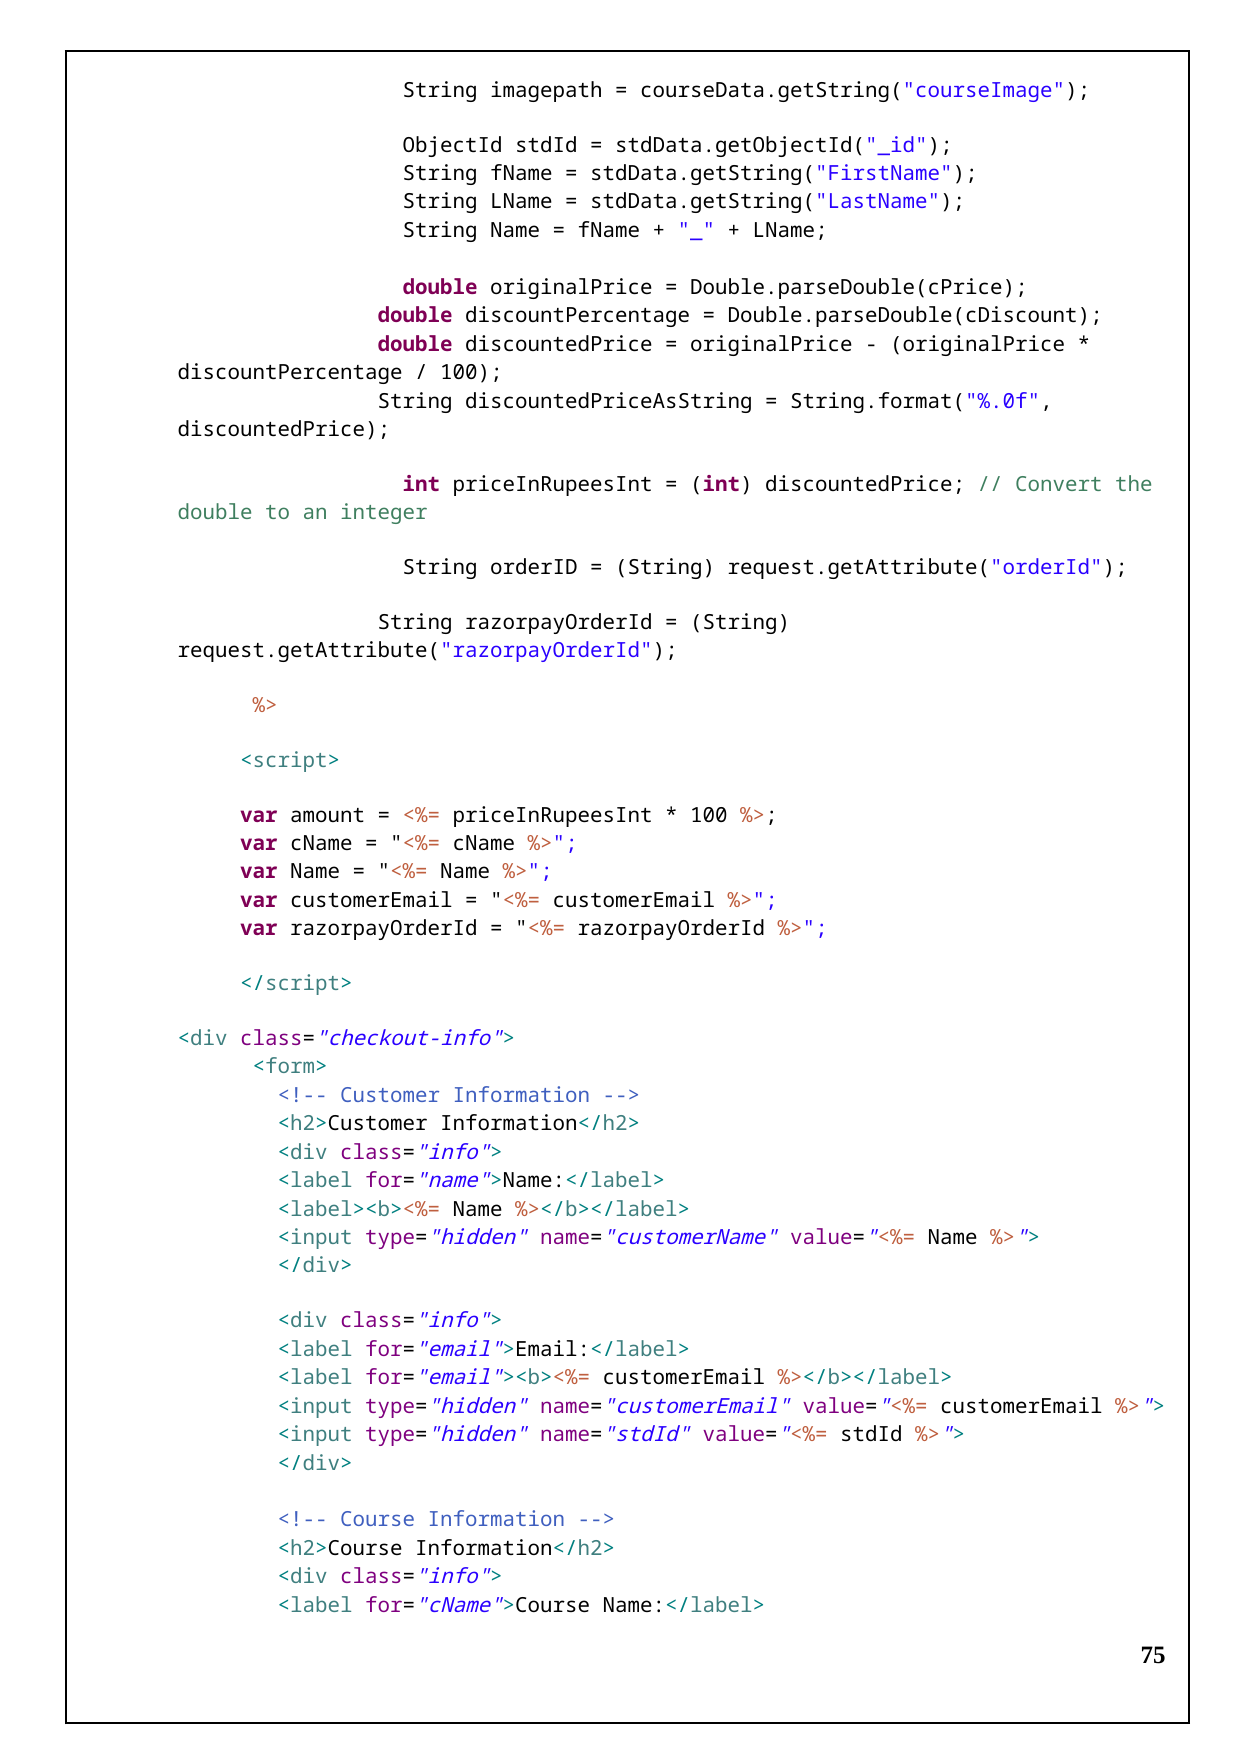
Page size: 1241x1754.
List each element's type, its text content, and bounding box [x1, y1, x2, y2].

text double discountedPrice = originalPrice - (originalPrice * discountPercentage / 100); [177, 329, 1165, 386]
text String razorpayOrderId = (String) request.getAttribute("razorpayOrderId"); [177, 607, 1165, 664]
text <!-- Course Information --> [177, 1504, 1165, 1533]
text <label for="email"><b><%= customerEmail %></b></label> [177, 1362, 1165, 1391]
text <input type="hidden" name="stdId" value="<%= stdId %>"> [177, 1419, 1165, 1448]
text <input type="hidden" name="customerName" value="<%= Name %>"> [177, 1222, 1165, 1251]
text <h2>Customer Information</h2> [177, 1108, 1165, 1137]
text <!-- Customer Information --> [177, 1080, 1165, 1108]
text var razorpayOrderId = "<%= razorpayOrderId %>"; [177, 913, 1165, 942]
text <div class="info"> [177, 1305, 1165, 1334]
text String imagepath = courseData.getString("courseImage"); [177, 75, 1165, 103]
text <label for="email">Email:</label> [177, 1334, 1165, 1362]
text %> [177, 690, 1165, 719]
text double discountPercentage = Double.parseDouble(cDiscount); [177, 300, 1165, 329]
text var amount = <%= priceInRupeesInt * 100 %>; [177, 800, 1165, 828]
text var cName = "<%= cName %>"; [177, 828, 1165, 857]
text String LName = stdData.getString("LastName"); [177, 187, 1165, 215]
text var Name = "<%= Name %>"; [177, 857, 1165, 885]
text <div class="info"> [177, 1561, 1165, 1590]
text var customerEmail = "<%= customerEmail %>"; [177, 885, 1165, 913]
text String orderID = (String) request.getAttribute("orderId"); [177, 552, 1165, 581]
text <h2>Course Information</h2> [177, 1533, 1165, 1561]
text </div> [177, 1448, 1165, 1476]
text String fName = stdData.getString("FirstName"); [177, 158, 1165, 187]
text String Name = fName + "_" + LName; [177, 215, 1165, 243]
text <input type="hidden" name="customerEmail" value="<%= customerEmail %>"> [177, 1391, 1165, 1419]
text String discountedPriceAsString = String.format("%.0f", discountedPrice); [177, 386, 1165, 443]
text ObjectId stdId = stdData.getObjectId("_id"); [177, 130, 1165, 158]
text <label><b><%= Name %></b></label> [177, 1194, 1165, 1222]
text <label for="cName">Course Name:</label> [177, 1590, 1165, 1618]
text <form> [177, 1052, 1165, 1080]
text <div class="info"> [177, 1137, 1165, 1165]
text <script> [177, 745, 1165, 773]
text </div> [177, 1251, 1165, 1279]
text double originalPrice = Double.parseDouble(cPrice); [177, 272, 1165, 300]
text </script> [177, 968, 1165, 997]
text <div class="checkout-info"> [177, 1023, 1165, 1052]
text int priceInRupeesInt = (int) discountedPrice; // Convert the double to an integer [177, 469, 1165, 526]
text <label for="name">Name:</label> [177, 1165, 1165, 1194]
